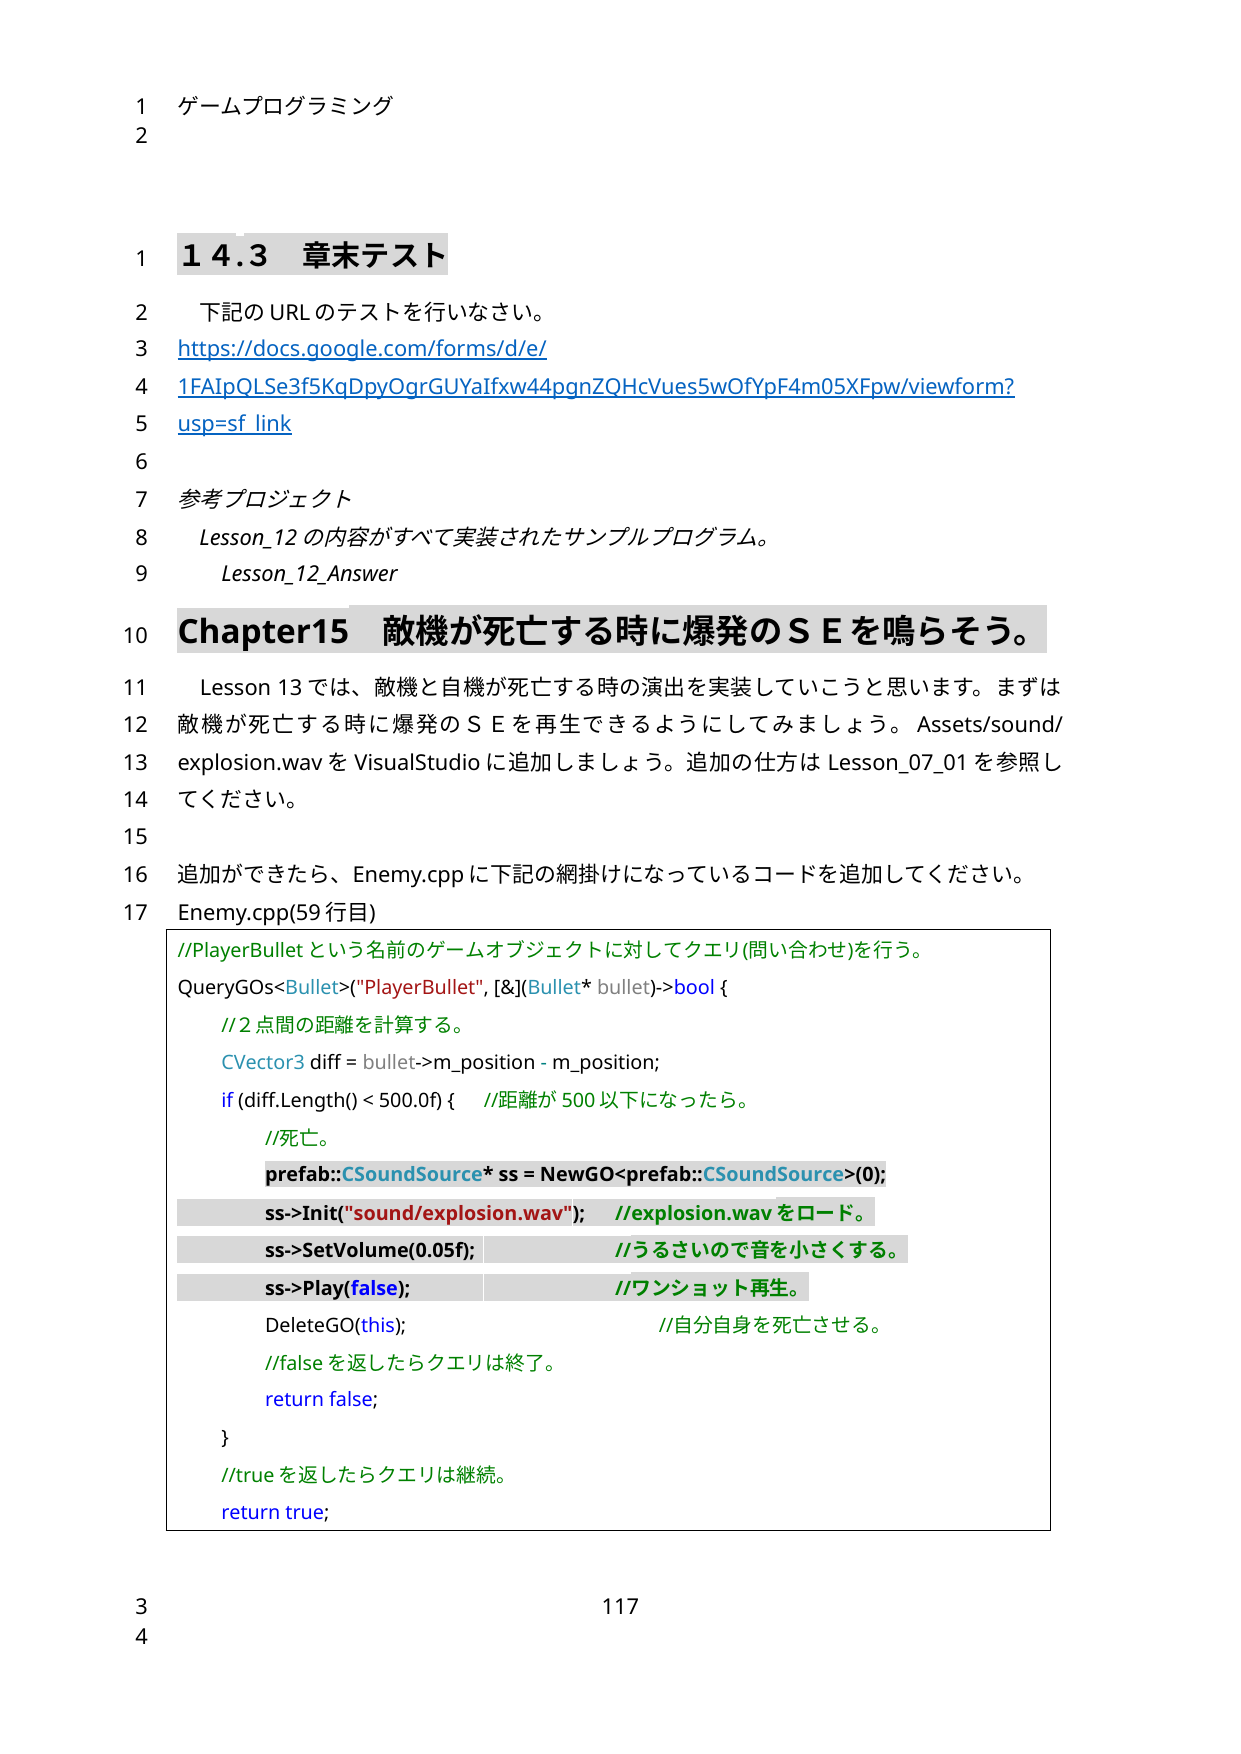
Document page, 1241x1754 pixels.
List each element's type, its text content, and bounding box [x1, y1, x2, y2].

text 追加ができたら、Enemy.cppに下記の網掛けになっているコードを追加してください。 [177, 854, 1063, 892]
text Lesson_12の内容がすべて実装されたサンプルプログラム。 [177, 517, 1063, 554]
text 参考プロジェクト [177, 479, 1063, 517]
text Enemy.cpp(59行目) [177, 892, 1063, 929]
text https://docs.google.com/forms/d/e/1FAIpQLSe3f5KqDpyOgrGUYaIfxw44pgnZQHcVues5wOfYpF4m05XFpw/viewform?usp=sf_link [177, 329, 1063, 442]
text Lesson 13では、敵機と自機が死亡する時の演出を実装していこうと思います。まずは敵機が死亡する時に爆発のＳＥを再生できるようにしてみましょう。Assets/sound/explosion.wavをVisualStudioに追加しましょう。追加の仕方はLesson_07_01を参照してください。 [177, 667, 1063, 817]
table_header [167, 930, 1050, 1530]
subtitle Chapter15 敵機が死亡する時に爆発のＳＥを鳴らそう。 [177, 592, 1063, 667]
text 下記のURLのテストを行いなさい。 [177, 292, 1063, 329]
text Lesson_12_Answer [177, 554, 1063, 592]
subtitle １４.３ 章末テスト [177, 217, 1063, 292]
